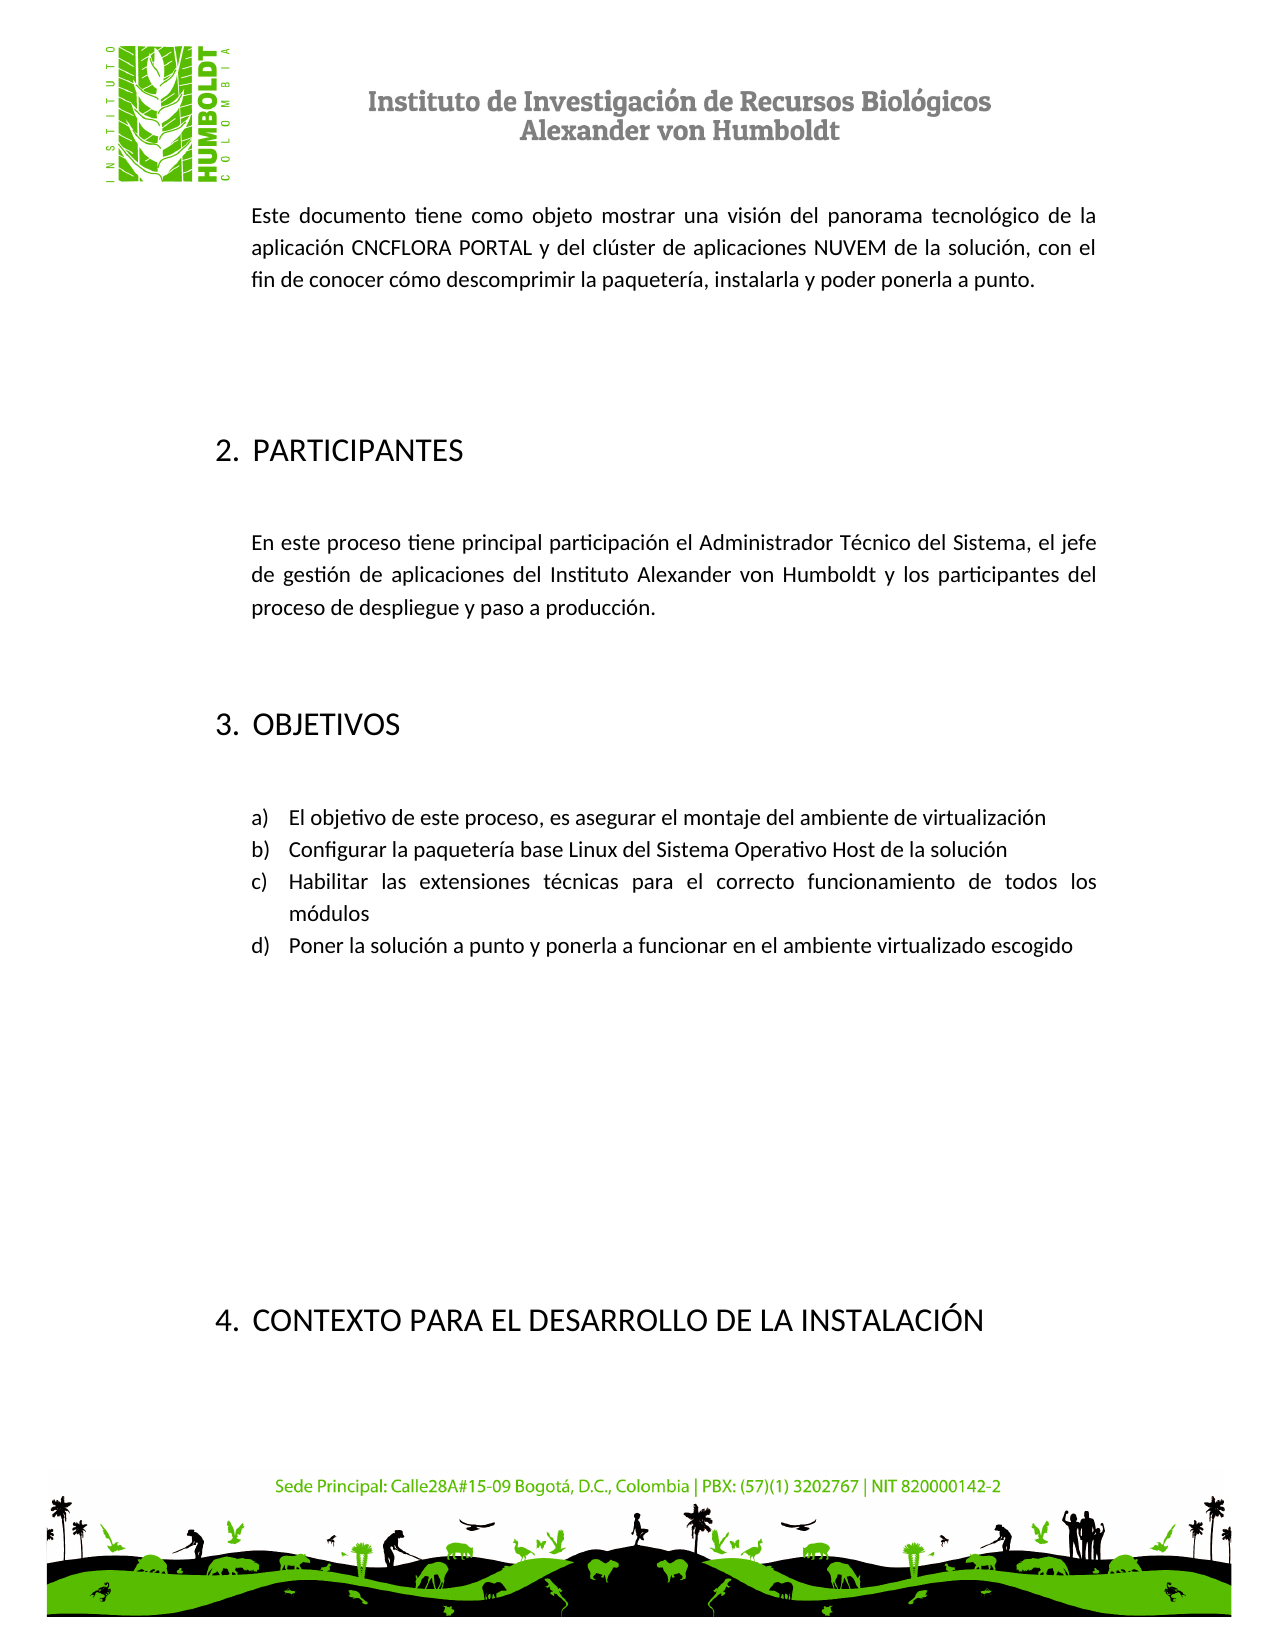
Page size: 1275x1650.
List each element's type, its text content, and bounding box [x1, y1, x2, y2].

list El objetivo de este proceso, es asegurar el montaje del ambiente de virtualización [251, 803, 1098, 831]
subtitle CONTEXTO PARA EL DESARROLLO DE LA INSTALACIÓN [215, 1299, 1098, 1340]
list Configurar la paquetería base Linux del Sistema Operativo Host de la solución [251, 835, 1098, 863]
list Poner la solución a punto y ponerla a funcionar en el ambiente virtualizado escogido [251, 932, 1098, 959]
text Este documento tiene como objeto mostrar una visión del panorama tecnológico de la aplicación CNCFLORA PORTAL y del clúster de aplicaciones NUVEM de la solución, con el fin de conocer cómo descomprimir la paquetería, instalarla y poder ponerla a punto. [251, 148, 1098, 293]
subtitle PARTICIPANTES [215, 429, 1098, 469]
text En este proceso tiene principal participación el Administrador Técnico del Sistema, el jefe de gestión de aplicaciones del Instituto Alexander von Humboldt y los participantes del proceso de despliegue y paso a producción. [251, 528, 1098, 621]
list Habilitar las extensiones técnicas para el correcto funcionamiento de todos los módulos [251, 867, 1098, 927]
picture [46, 1468, 1232, 1617]
subtitle OBJETIVOS [215, 703, 1098, 744]
picture [60, 46, 1125, 197]
